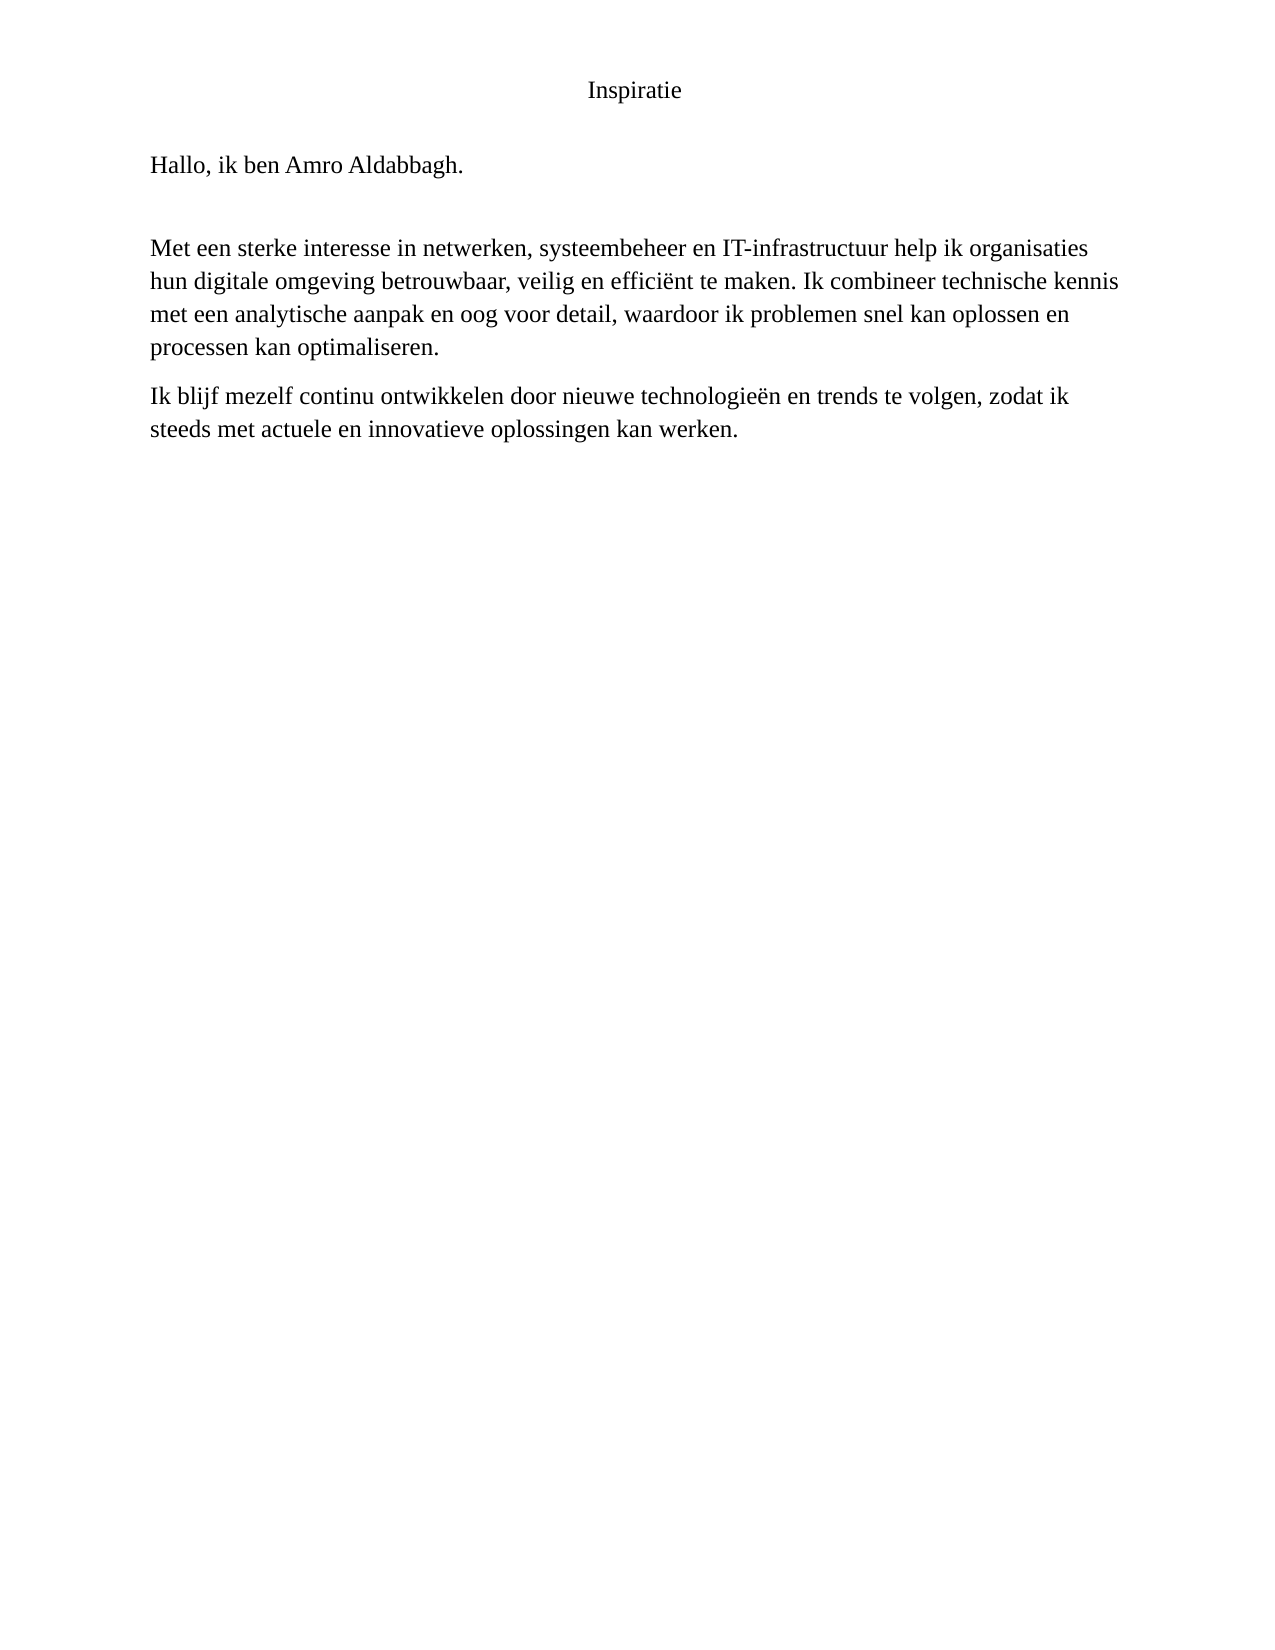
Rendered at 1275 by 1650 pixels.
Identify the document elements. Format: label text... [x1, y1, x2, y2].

text Hallo, ik ben Amro Aldabbagh. [150, 150, 1125, 179]
text Met een sterke interesse in netwerken, systeembeheer en IT-infrastructuur help ik organisaties hun digitale omgeving betrouwbaar, veilig en efficiënt te maken. Ik combineer technische kennis met een analytische aanpak en oog voor detail, waardoor ik problemen snel kan oplossen en processen kan optimaliseren. [150, 200, 1125, 361]
text Ik blijf mezelf continu ontwikkelen door nieuwe technologieën en trends te volgen, zodat ik steeds met actuele en innovatieve oplossingen kan werken. [150, 381, 1125, 443]
